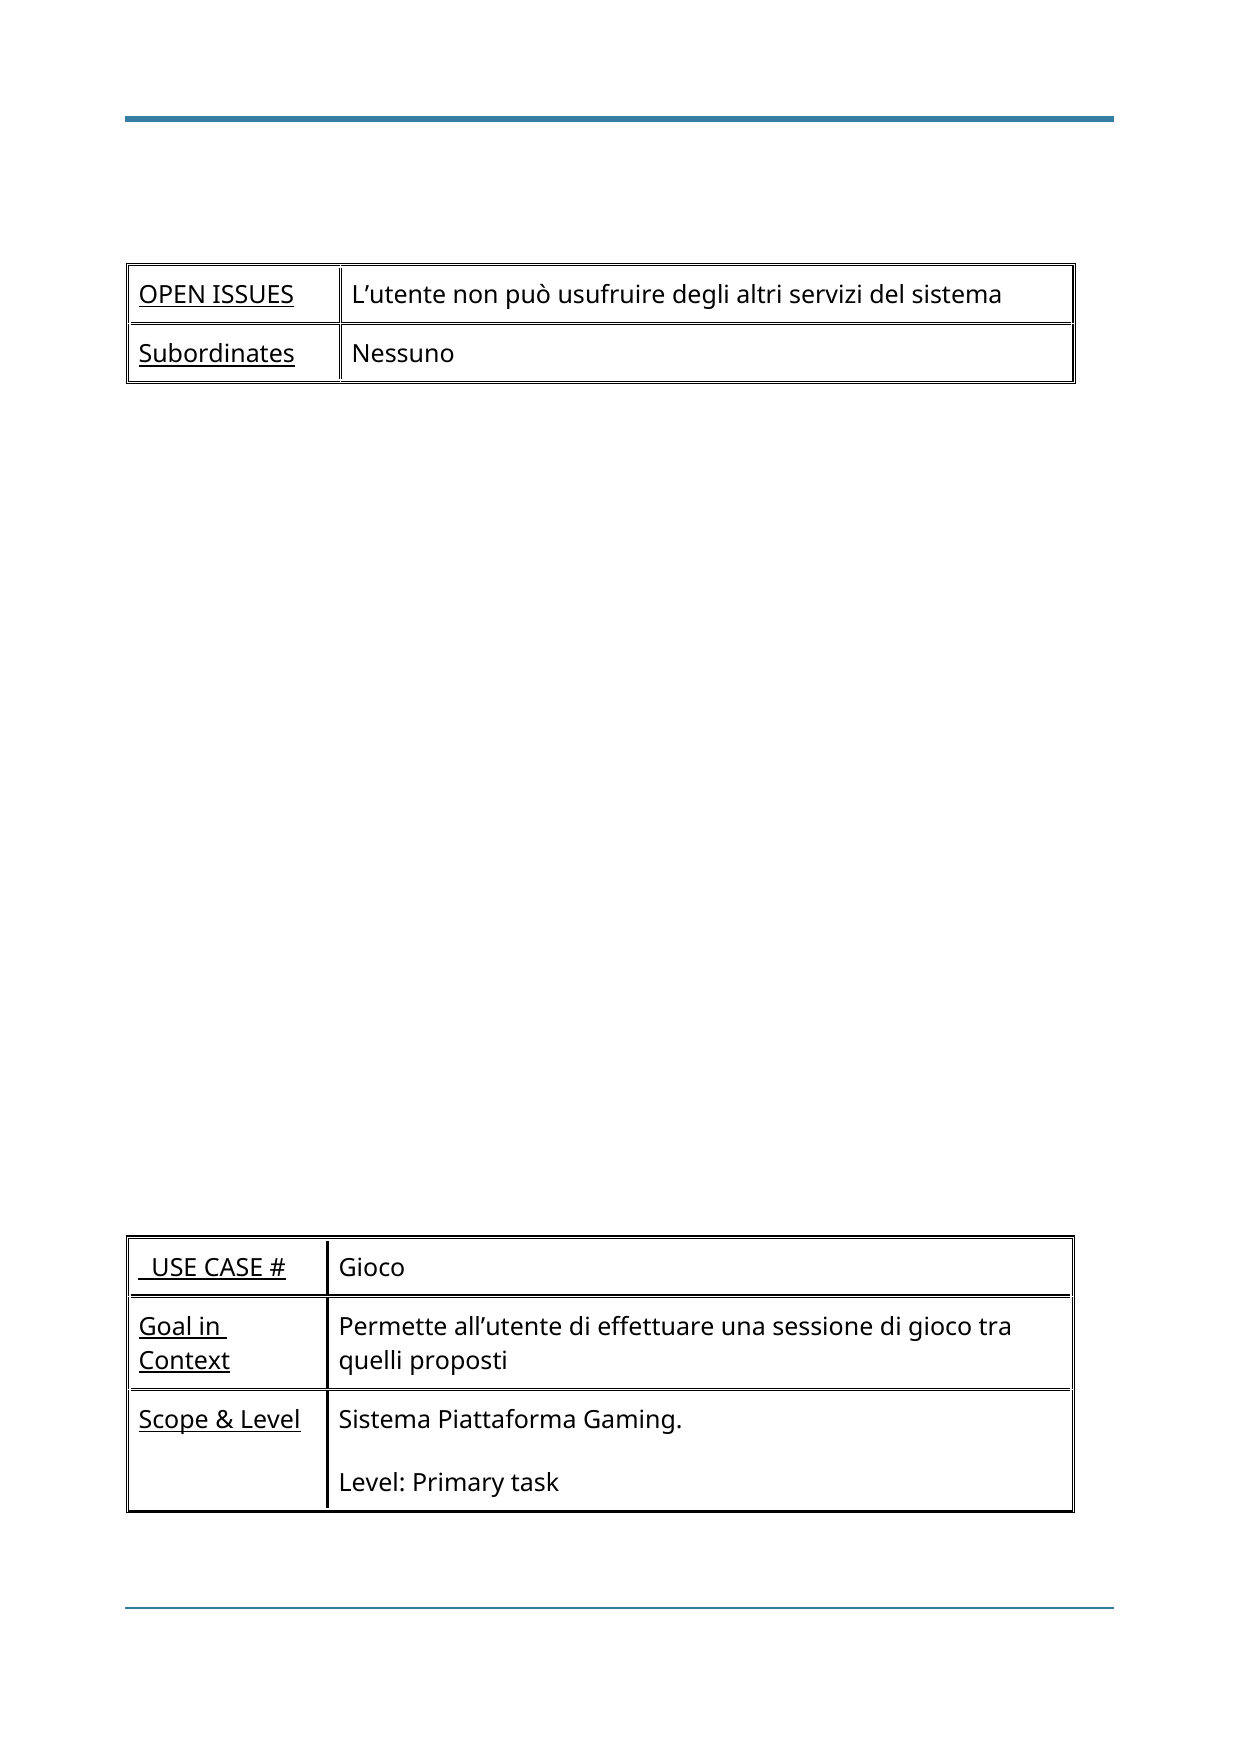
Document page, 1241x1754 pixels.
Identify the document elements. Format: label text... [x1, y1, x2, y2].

table_cell Sistema Piattaforma Gaming. Level: Primary task [327, 1388, 1073, 1510]
table_cell Goal in Context [129, 1294, 326, 1388]
table_header USE CASE # [129, 1239, 327, 1294]
table_cell Permette all’utente di effettuare una sessione di gioco tra quelli proposti [329, 1294, 1072, 1388]
table_cell OPEN ISSUES [129, 266, 341, 322]
table_cell Nessuno [341, 322, 1074, 381]
table_cell Scope & Level [127, 1388, 327, 1510]
table_header Gioco [327, 1239, 1072, 1294]
table_cell Subordinates [127, 322, 341, 381]
table_cell L’utente non può usufruire degli altri servizi del sistema [341, 266, 1072, 322]
